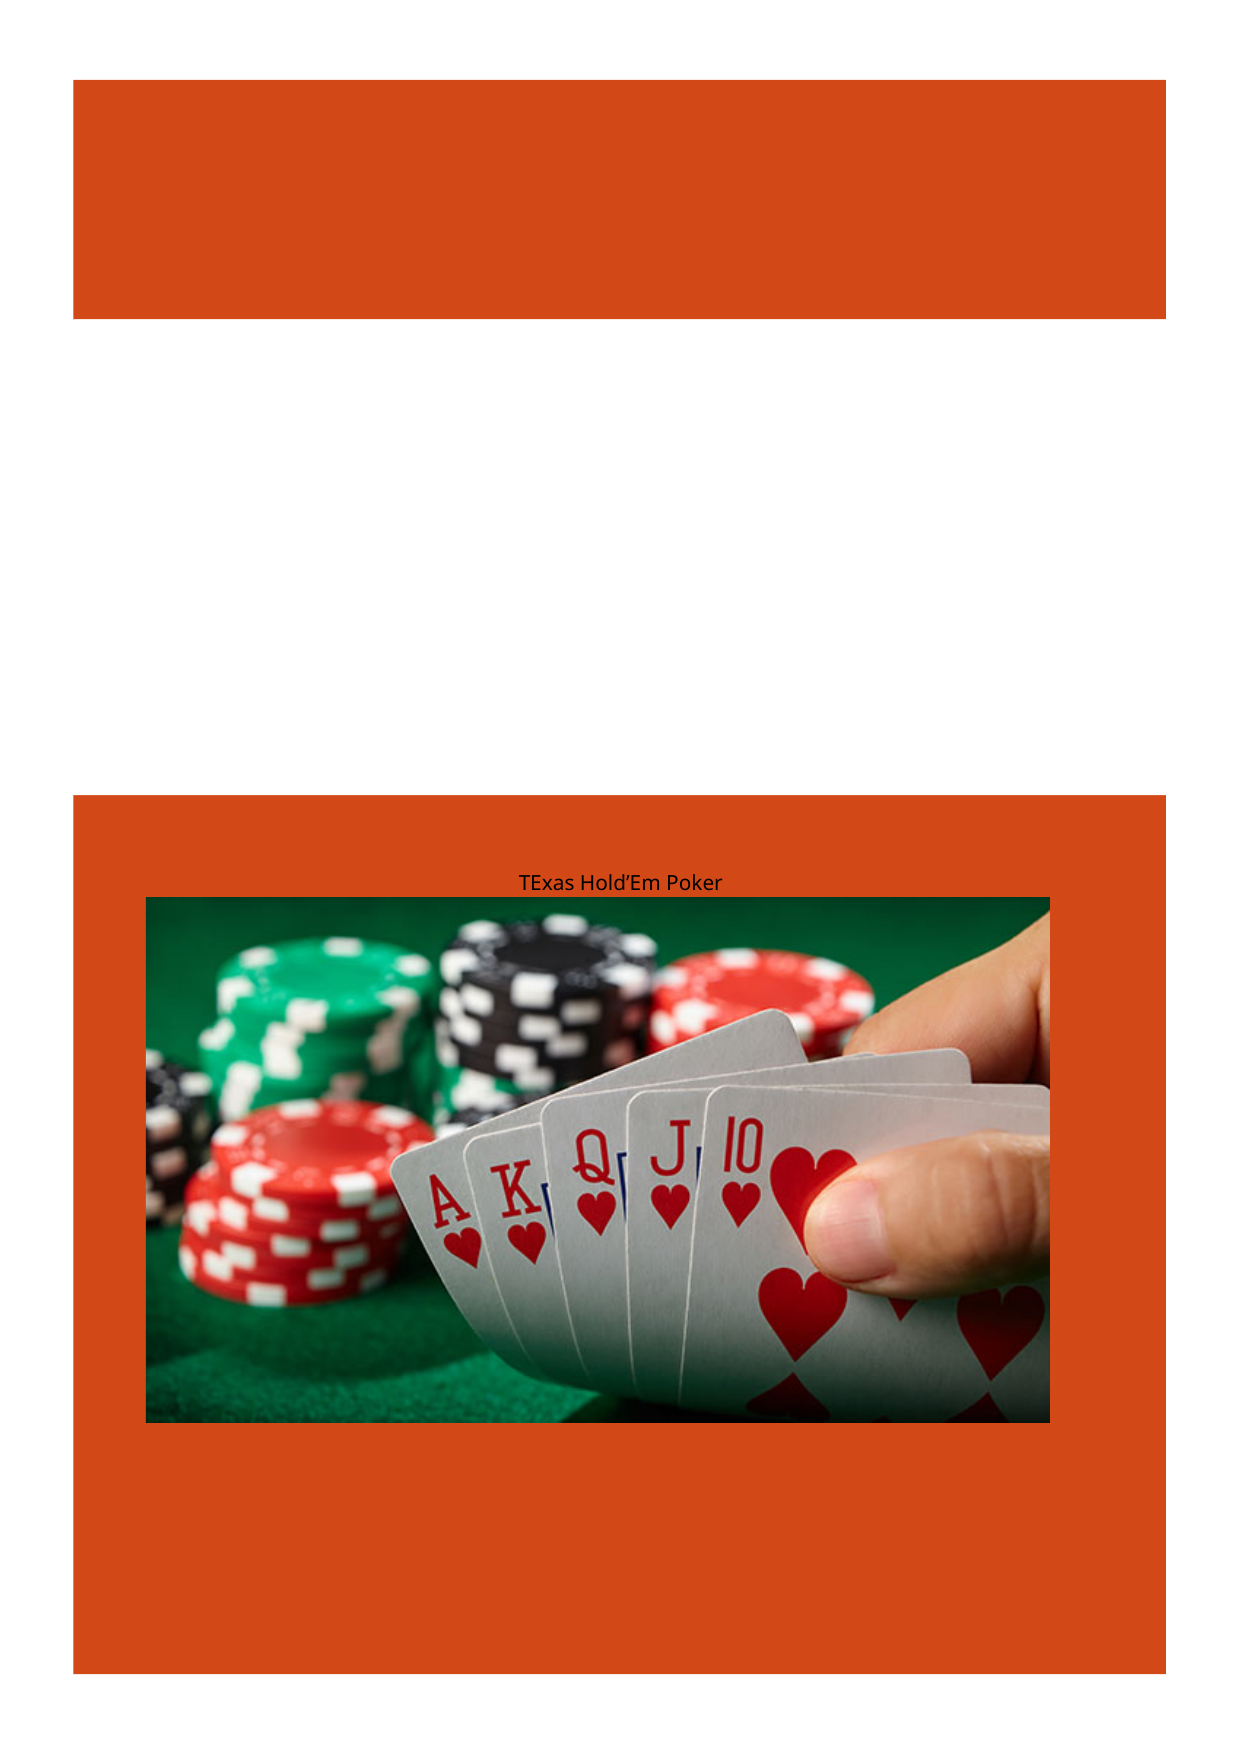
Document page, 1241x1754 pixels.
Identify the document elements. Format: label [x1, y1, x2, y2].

picture [145, 897, 1050, 1423]
